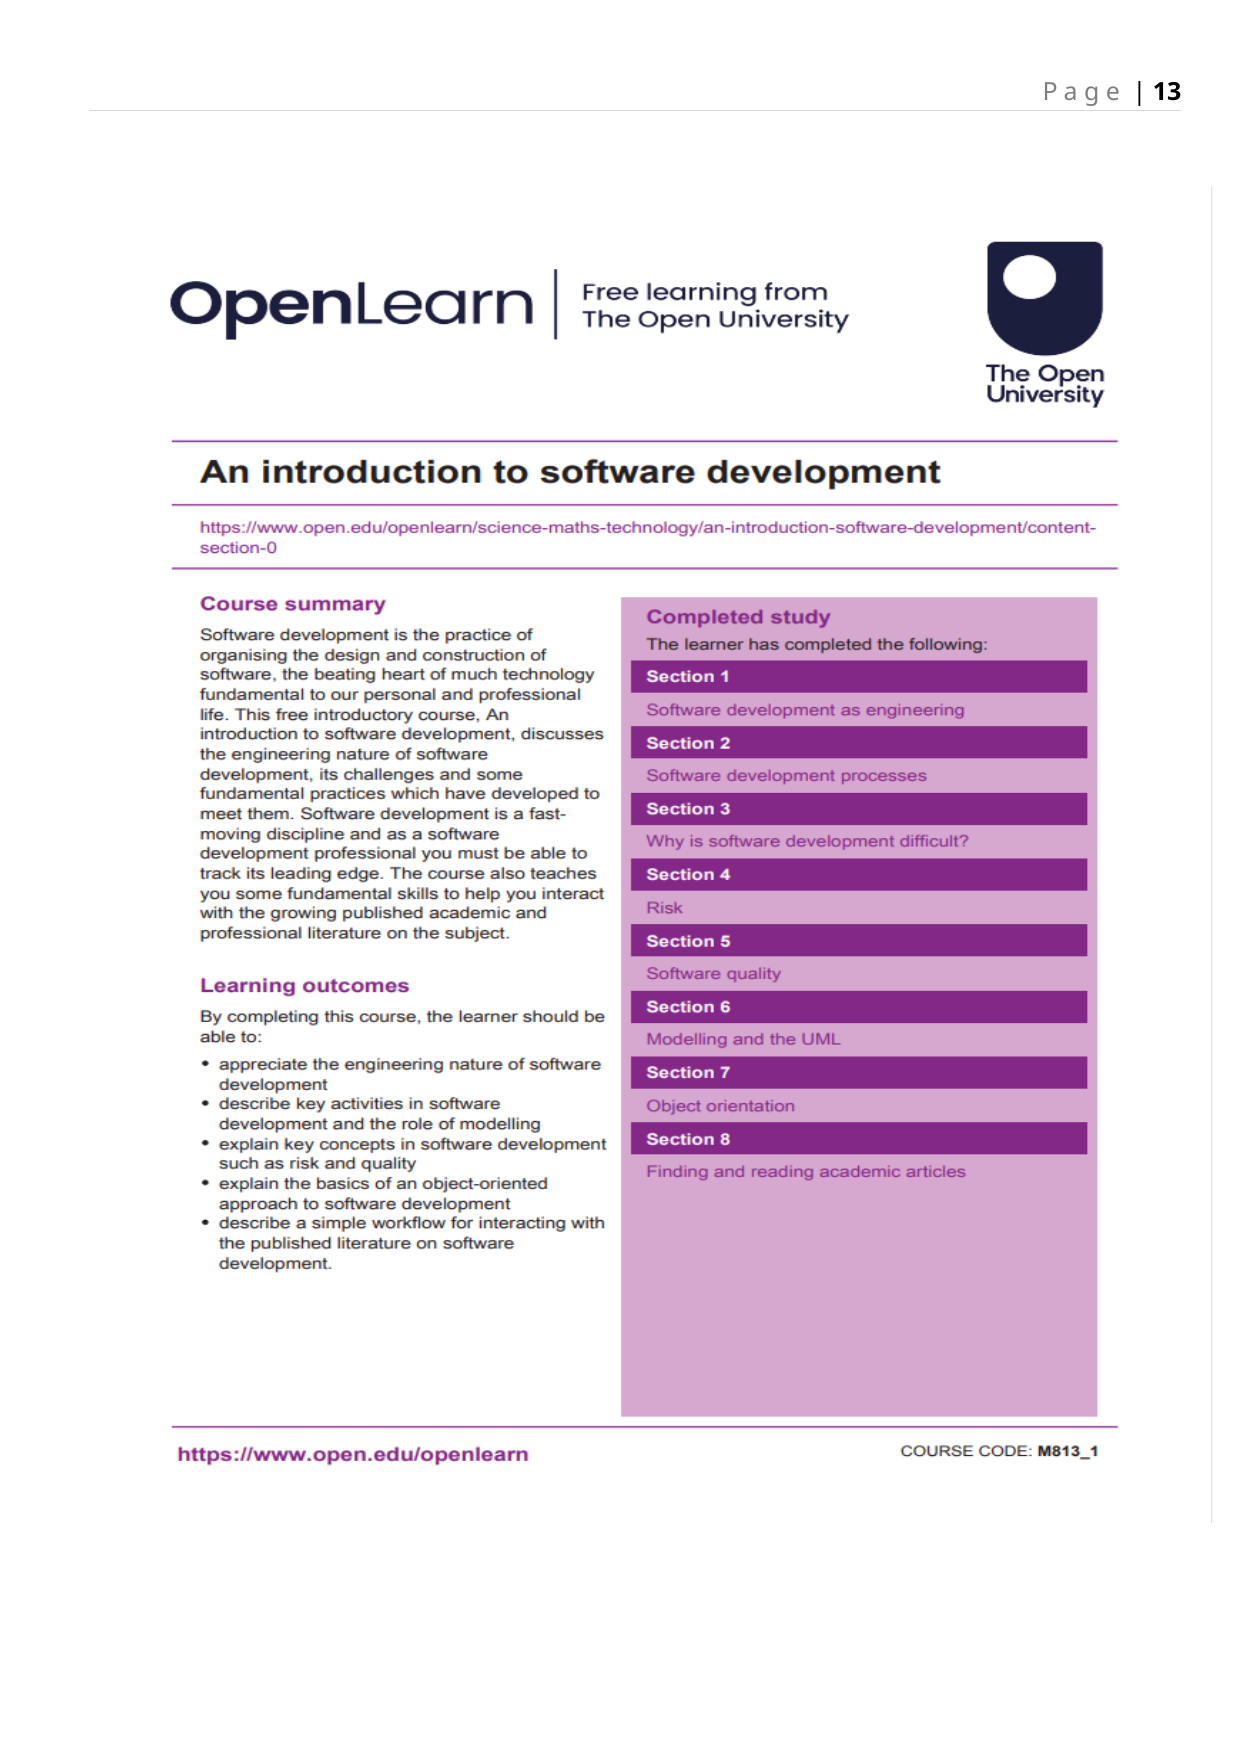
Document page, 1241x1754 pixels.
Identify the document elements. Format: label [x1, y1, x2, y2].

picture [88, 187, 1213, 1523]
